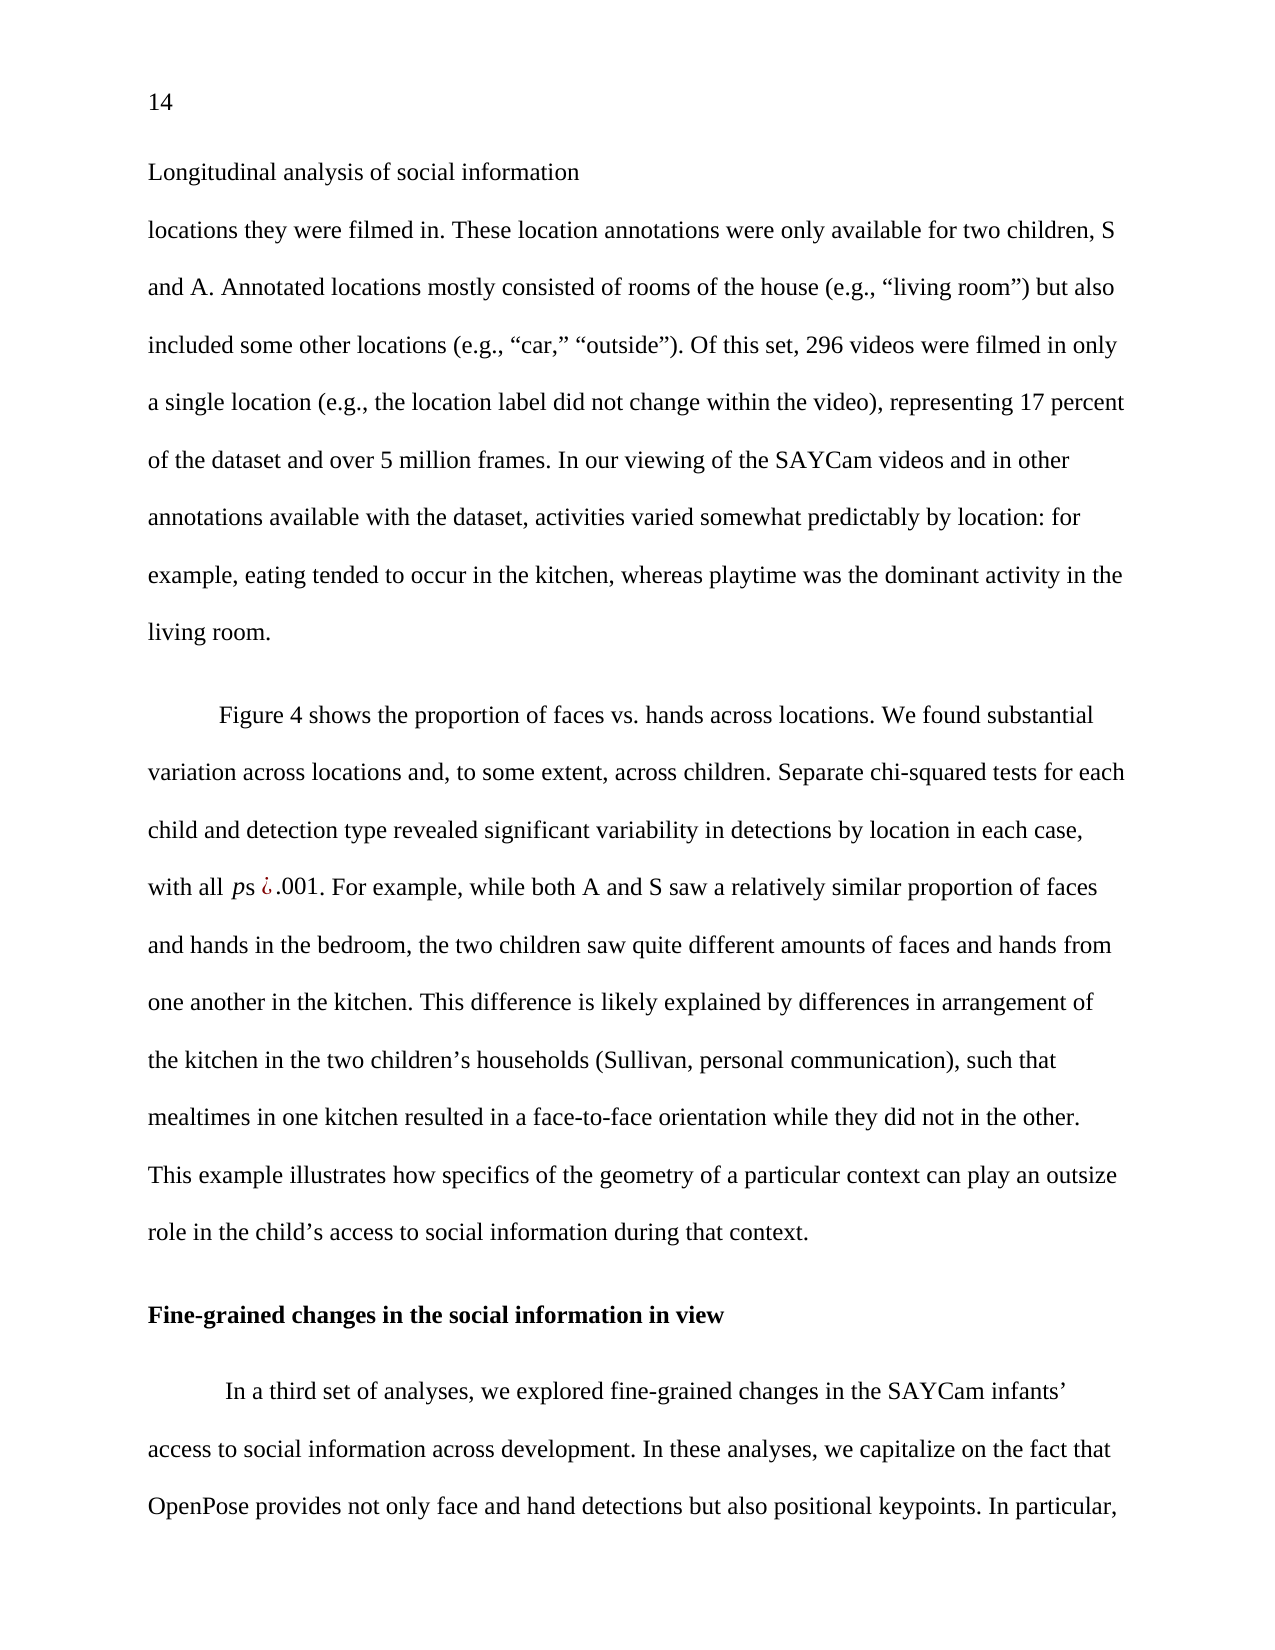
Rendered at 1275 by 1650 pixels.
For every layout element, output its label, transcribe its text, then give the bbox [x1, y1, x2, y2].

text Figure 4 shows the proportion of faces vs. hands across locations. We found substantial variation across locations and, to some extent, across children. Separate chi-squared tests for each child and detection type revealed significant variability in detections by location in each case, with all s . For example, while both A and S saw a relatively similar proportion of faces and hands in the bedroom, the two children saw quite different amounts of faces and hands from one another in the kitchen. This difference is likely explained by differences in arrangement of the kitchen in the two children’s households (Sullivan, personal communication), such that mealtimes in one kitchen resulted in a face-to-face orientation while they did not in the other. This example illustrates how specifics of the geometry of a particular context can play an outsize role in the child’s access to social information during that context. [148, 700, 1127, 1246]
subtitle Fine-grained changes in the social information in view [148, 1300, 1127, 1329]
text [148, 1376, 1127, 1520]
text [148, 215, 1127, 646]
